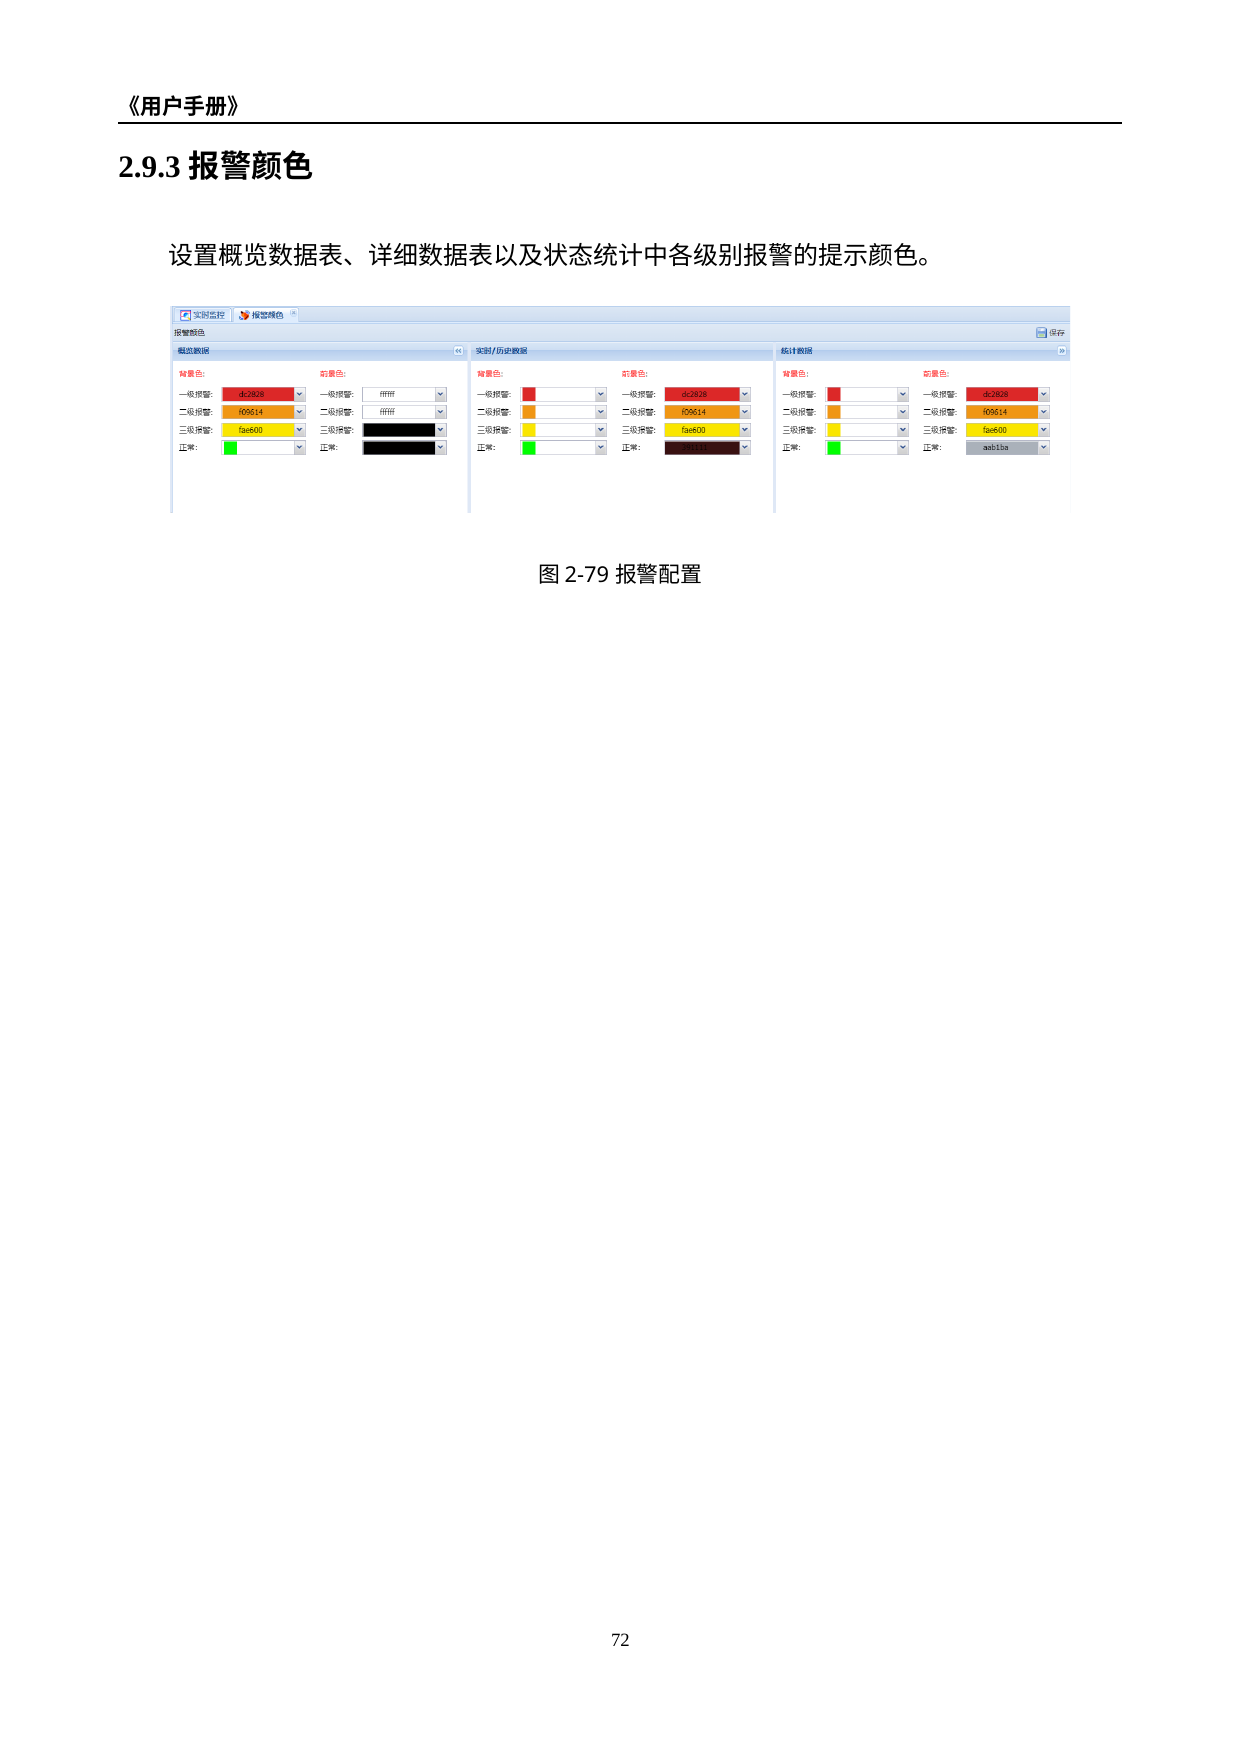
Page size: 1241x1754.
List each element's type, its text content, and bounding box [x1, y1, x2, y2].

picture [170, 306, 1071, 513]
text 设置概览数据表、详细数据表以及状态统计中各级别报警的提示颜色。 [118, 220, 1122, 288]
text 图2-79 报警配置 [118, 556, 1122, 590]
subtitle 2.9.3 报警颜色 [118, 129, 1122, 197]
